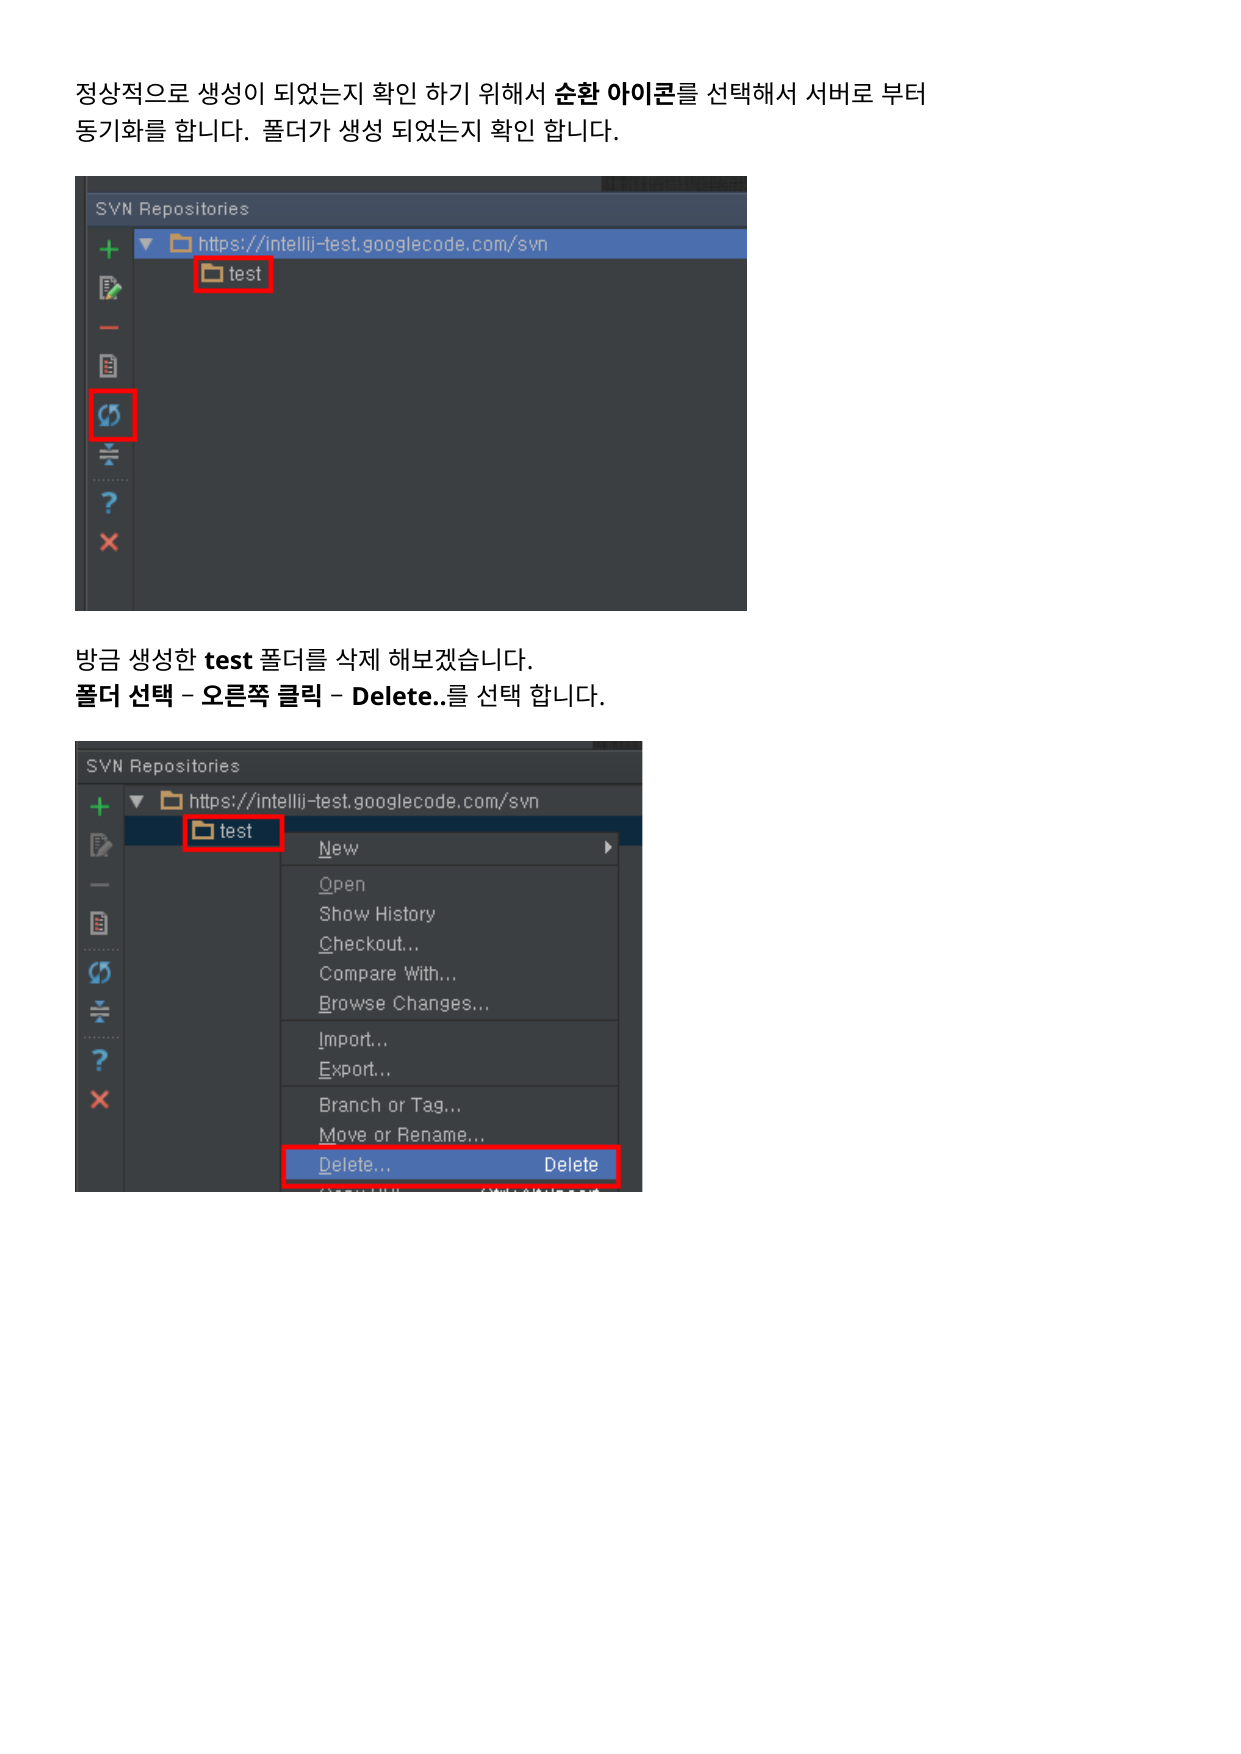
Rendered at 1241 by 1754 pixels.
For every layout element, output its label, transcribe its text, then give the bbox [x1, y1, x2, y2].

picture [75, 176, 747, 611]
text 정상적으로 생성이 되었는지 확인 하기 위해서 순환 아이콘를 선택해서 서버로 부터 동기화를 합니다. 폴더가 생성 되었는지 확인 합니다. [75, 75, 1165, 147]
picture [75, 741, 643, 1192]
text 방금 생성한 test 폴더를 삭제 해보겠습니다. 폴더 선택 – 오른쪽 클릭 – Delete..를 선택 합니다. [75, 640, 1165, 713]
